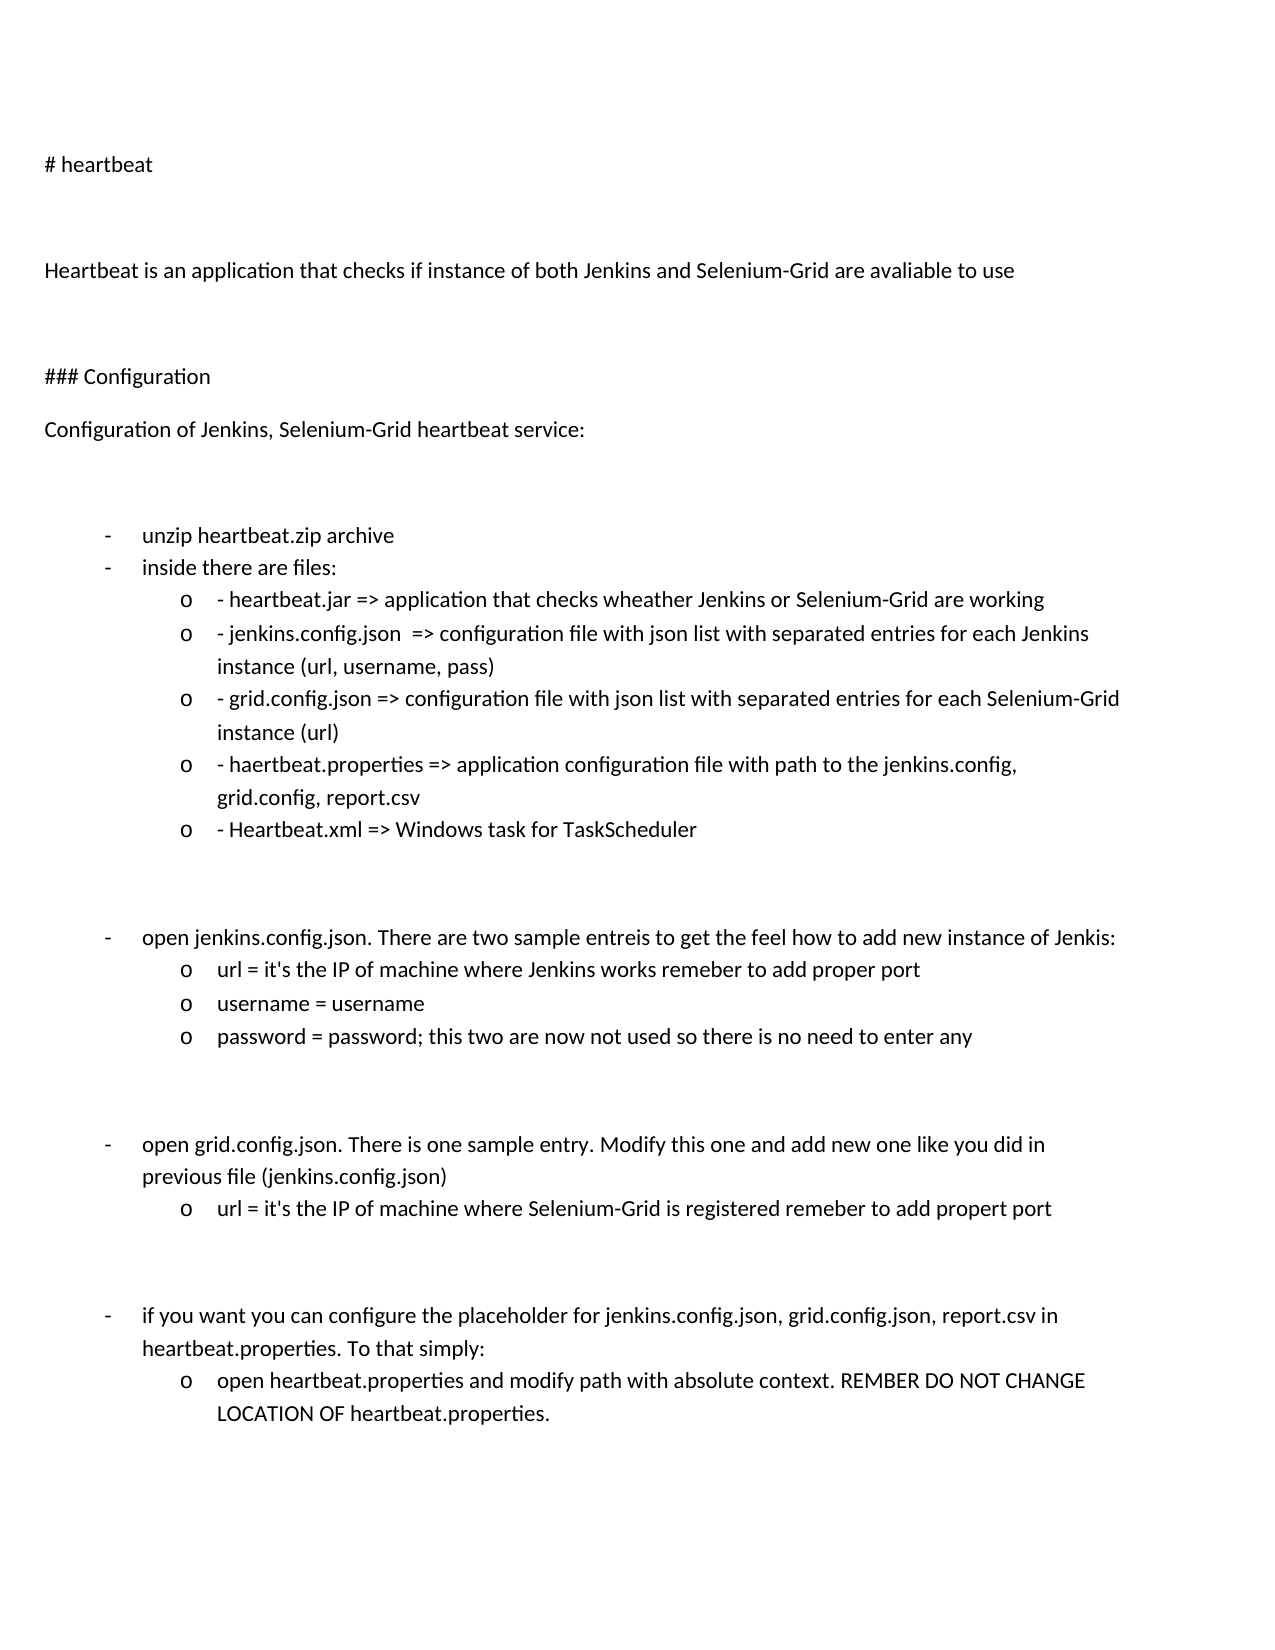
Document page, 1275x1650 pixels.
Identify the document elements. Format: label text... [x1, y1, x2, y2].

list - Heartbeat.xml => Windows task for TaskScheduler [179, 816, 1125, 845]
list - grid.config.json => configuration file with json list with separated entries for each Selenium-Grid instance (url) [179, 684, 1125, 746]
text Heartbeat is an application that checks if instance of both Jenkins and Selenium-Grid are avaliable to use [44, 256, 1125, 284]
list password = password; this two are now not used so there is no need to enter any [179, 1022, 1125, 1051]
list - jenkins.config.json => configuration file with json list with separated entries for each Jenkins instance (url, username, pass) [179, 619, 1125, 680]
list open jenkins.config.json. There are two sample entreis to get the feel how to add new instance of Jenkis: [104, 923, 1125, 951]
list - heartbeat.jar => application that checks wheather Jenkins or Selenium-Grid are working [179, 586, 1125, 615]
list username = username [179, 989, 1125, 1018]
list open grid.config.json. There is one sample entry. Modify this one and add new one like you did in previous file (jenkins.config.json) [104, 1130, 1125, 1190]
list inside there are files: [104, 553, 1125, 581]
list open heartbeat.properties and modify path with absolute context. REMBER DO NOT CHANGE LOCATION OF heartbeat.properties. [179, 1366, 1125, 1427]
list - haertbeat.properties => application configuration file with path to the jenkins.config, grid.config, report.csv [179, 750, 1125, 811]
list url = it's the IP of machine where Jenkins works remeber to add proper port [179, 955, 1125, 984]
text Configuration of Jenkins, Selenium-Grid heartbeat service: [44, 415, 1125, 443]
list unzip heartbeat.zip archive [104, 521, 1125, 549]
list if you want you can configure the placeholder for jenkins.config.json, grid.config.json, report.csv in heartbeat.properties. To that simply: [104, 1301, 1125, 1362]
text ### Configuration [44, 362, 1125, 390]
text # heartbeat [44, 150, 1125, 178]
list url = it's the IP of machine where Selenium-Grid is registered remeber to add propert port [179, 1194, 1125, 1223]
